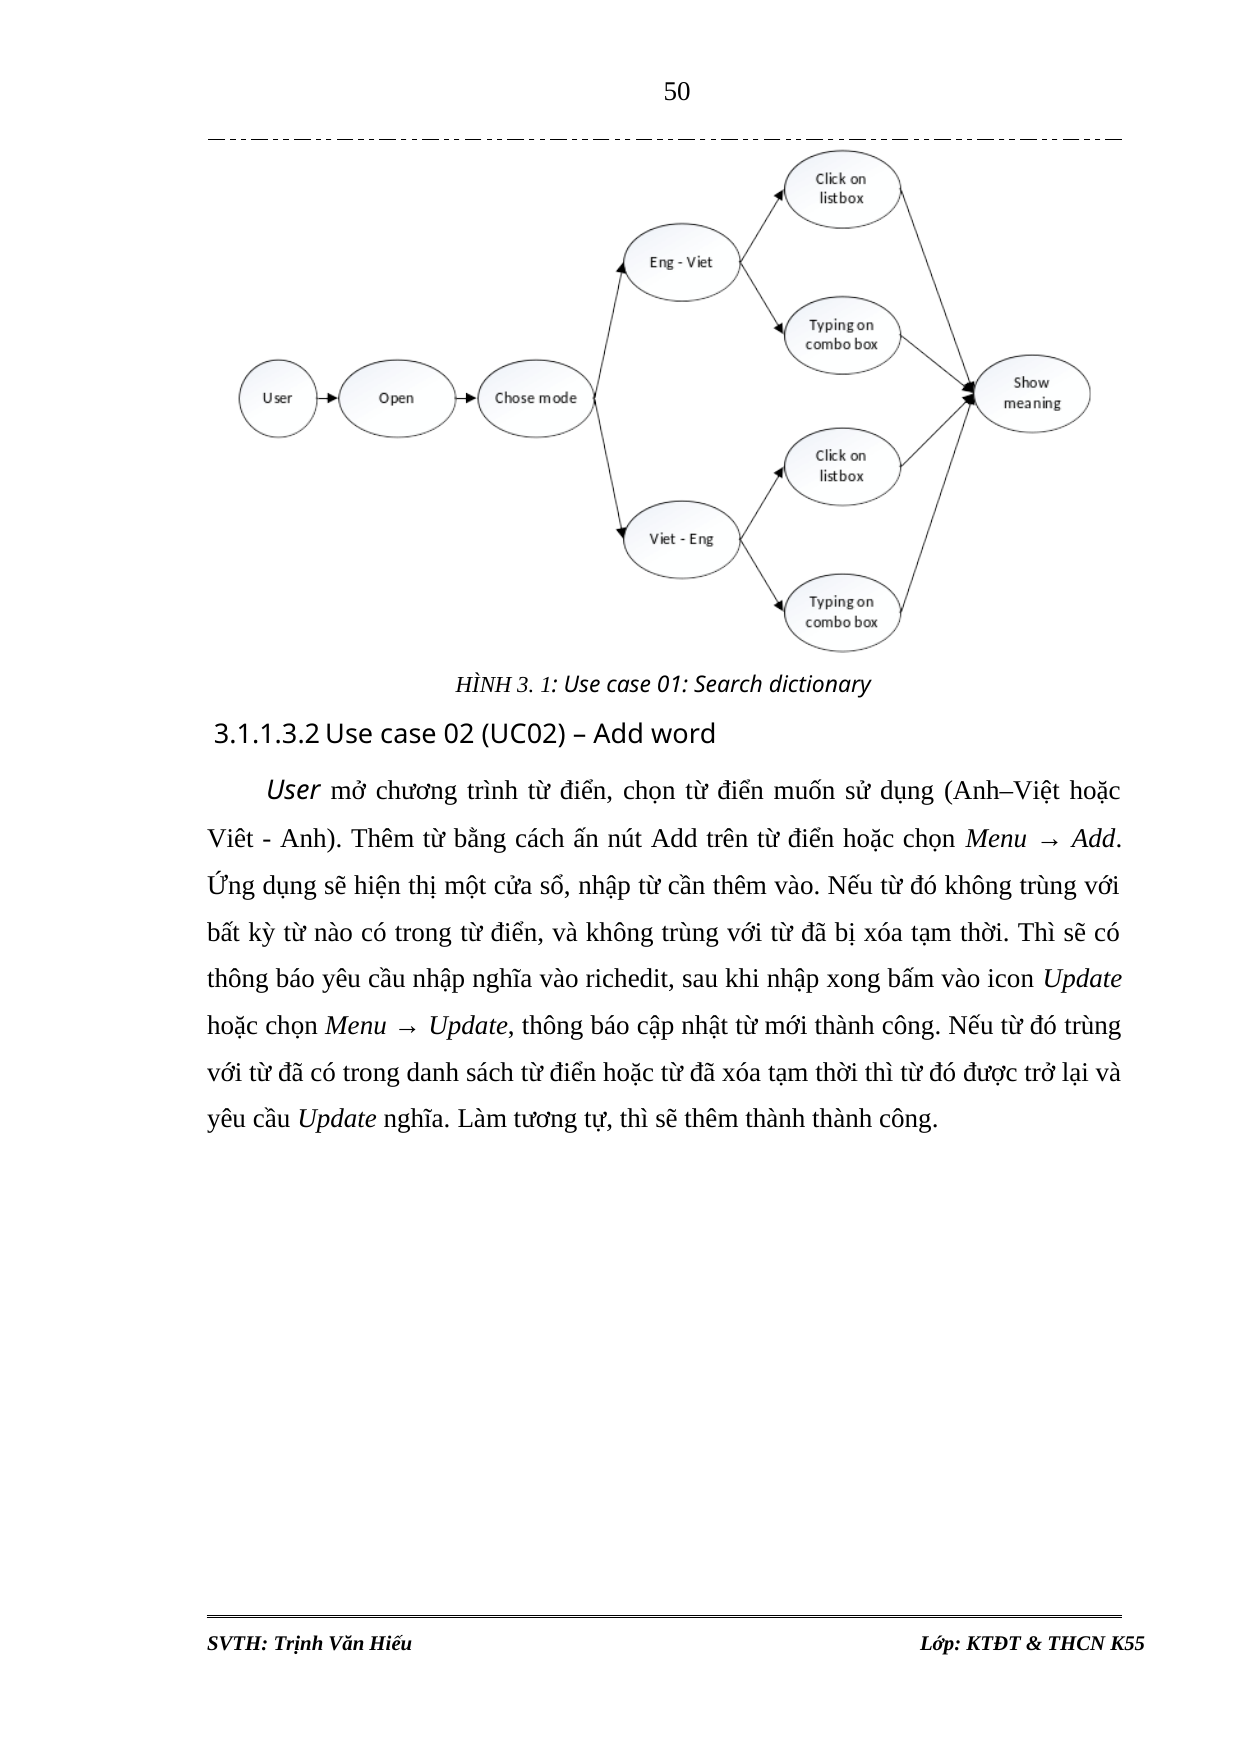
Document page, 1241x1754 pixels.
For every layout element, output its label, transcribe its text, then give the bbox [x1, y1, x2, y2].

list Use case 02 (UC02) – Add word [214, 715, 1122, 752]
text HÌNH 3. 1: Use case 01: Search dictionary [207, 668, 1122, 699]
list User mở chương trình từ điển, chọn từ điển muốn sử dụng (Anh–Việt hoặc Viêt - Anh). Thêm từ bằng cách ấn nút Add trên từ điển hoặc chọn Menu → Add. Ứng dụng sẽ hiện thị một cửa sổ, nhập từ cần thêm vào. Nếu từ đó không trùng với bất kỳ từ nào có trong từ điển, và không trùng với từ đã bị xóa tạm thời. Thì sẽ có thông báo yêu cầu nhập nghĩa vào richedit, sau khi nhập xong bấm vào icon Update hoặc chọn Menu → Update, thông báo cập nhật từ mới thành công. Nếu từ đó trùng với từ đã có trong danh sách từ điển hoặc từ đã xóa tạm thời thì từ đó được trở lại và yêu cầu Update nghĩa. Làm tương tự, thì sẽ thêm thành thành công. [207, 770, 1122, 1134]
